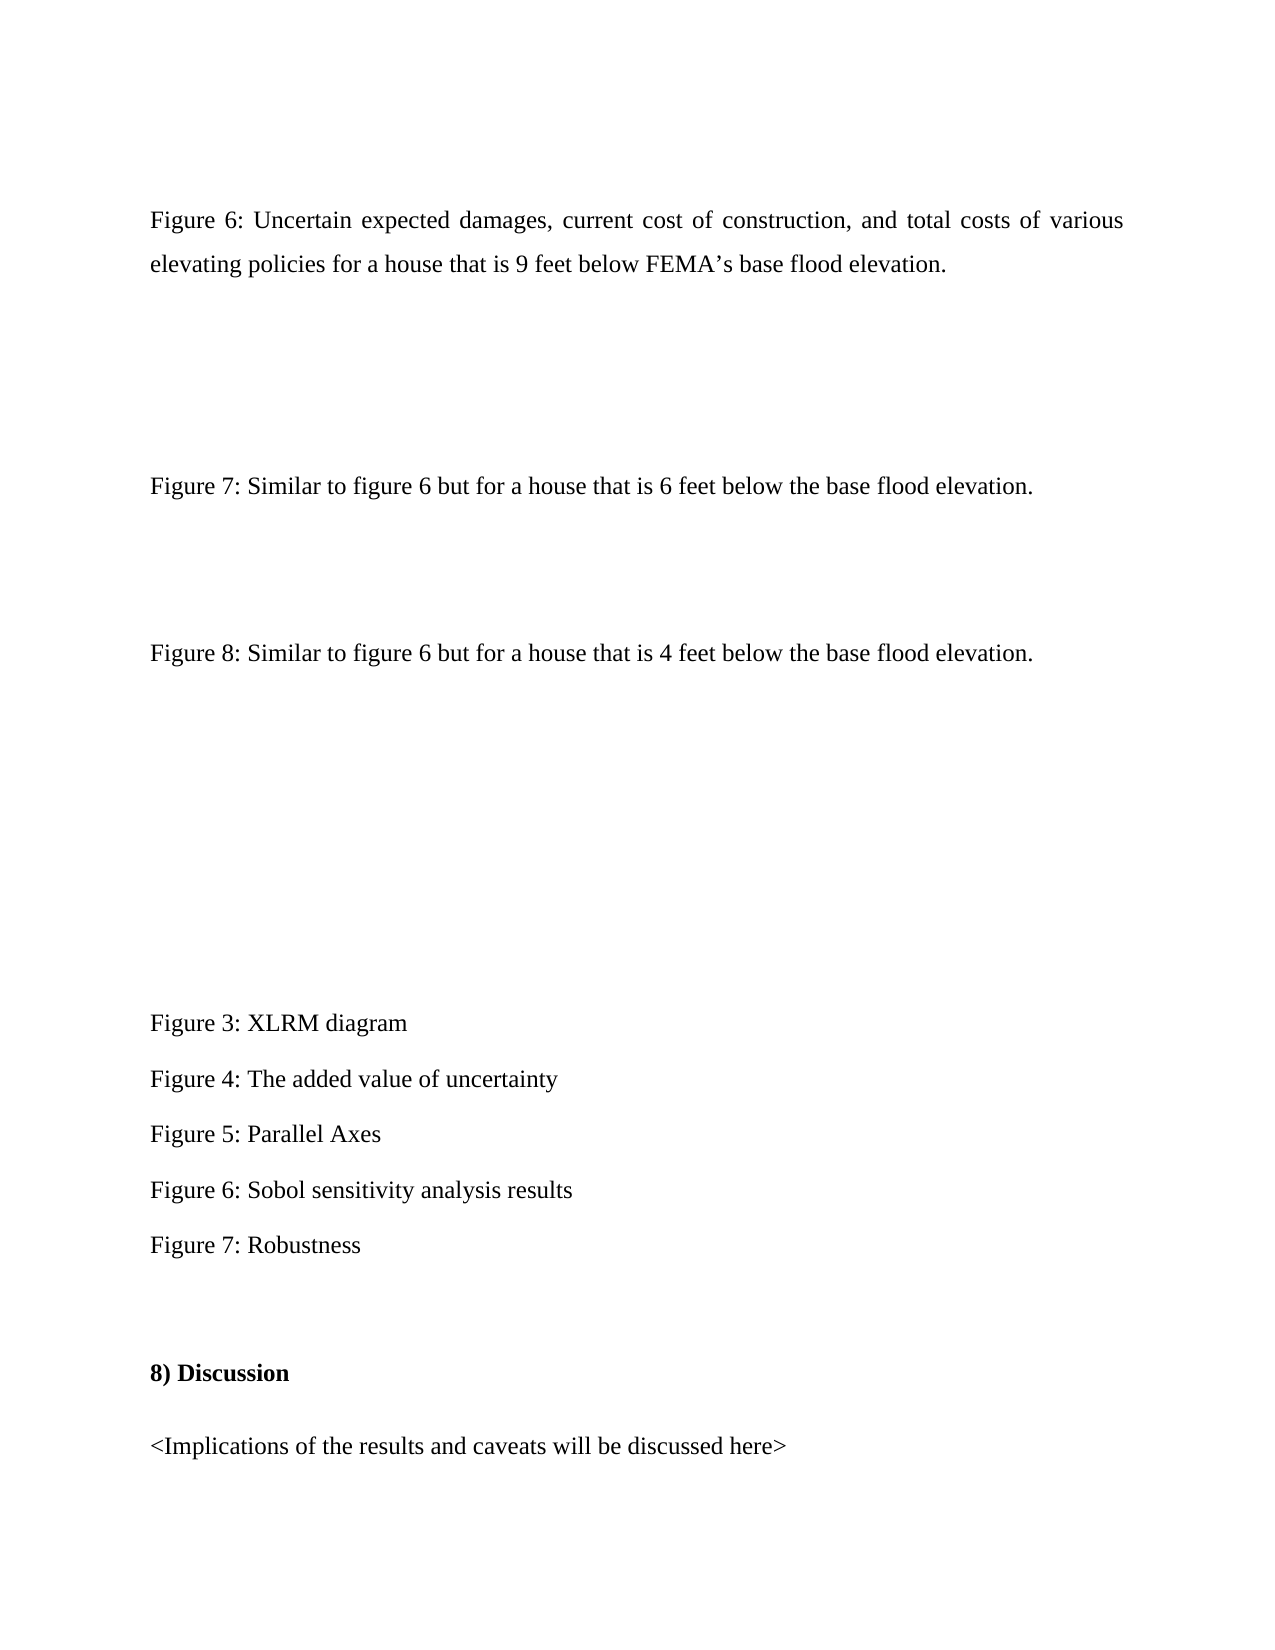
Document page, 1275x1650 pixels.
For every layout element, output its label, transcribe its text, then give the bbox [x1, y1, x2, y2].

text Figure 5: Parallel Axes [150, 1119, 1125, 1148]
text Figure 6: Sobol sensitivity analysis results [150, 1175, 1125, 1204]
text <Implications of the results and caveats will be discussed here> [150, 1431, 1125, 1459]
text Figure 7: Robustness [150, 1231, 1125, 1259]
text Figure 7: Similar to figure 6 but for a house that is 6 feet below the base flood elevation. [150, 471, 1125, 500]
text Figure 4: The added value of uncertainty [150, 1064, 1125, 1092]
text Figure 6: Uncertain expected damages, current cost of construction, and total costs of various elevating policies for a house that is 9 feet below FEMA’s base flood elevation. [150, 206, 1125, 277]
text Figure 8: Similar to figure 6 but for a house that is 4 feet below the base flood elevation. [150, 638, 1125, 667]
text Figure 3: XLRM diagram [150, 1008, 1125, 1037]
subtitle Discussion [150, 1358, 1125, 1387]
